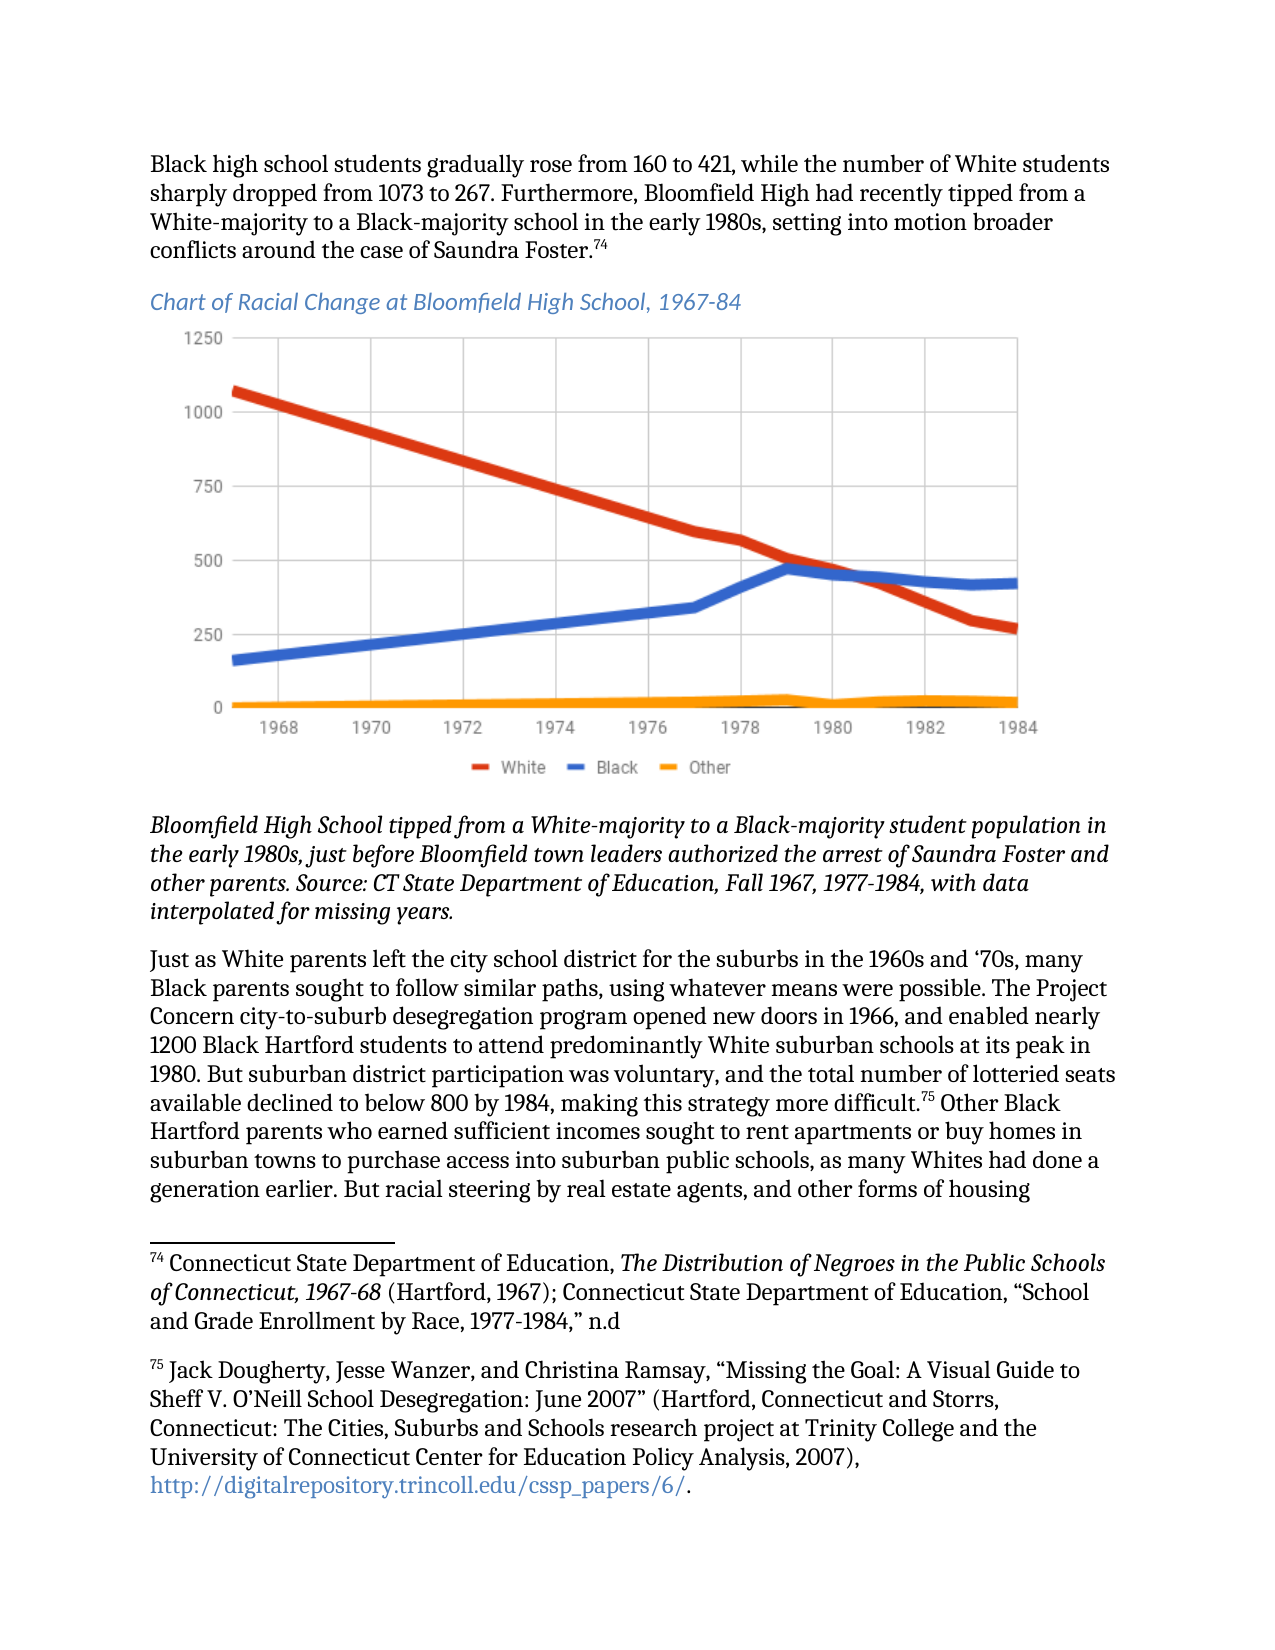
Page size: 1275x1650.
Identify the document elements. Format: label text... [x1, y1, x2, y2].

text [150, 945, 1125, 1203]
subtitle Chart of Racial Change at Bloomfield High School, 1967-84 [150, 286, 1125, 316]
picture [168, 316, 1044, 791]
text Bloomfield High School tipped from a White-majority to a Black-majority student population in the early 1980s, just before Bloomfield town leaders authorized the arrest of Saundra Foster and other parents. Source: CT State Department of Education, Fall 1967, 1977-1984, with data interpolated for missing years. [150, 811, 1125, 926]
text White racial anxiety at Bloomfield High was driven by the dramatic shift in racial demographics during this period. The school enrolled only 13 percent Black students in 1967, which rose to 37 percent by 1977, then climbed to 62 percent by 1984. But the primary driver of this racial change was plummeting White enrollments. Between 1967 and 1984, the number of Black high school students gradually rose from 160 to 421, while the number of White students sharply dropped from 1073 to 267. Furthermore, Bloomfield High had recently tipped from a White-majority to a Black-majority school in the early 1980s, setting into motion broader conflicts around the case of Saundra Foster. [150, 150, 1125, 265]
